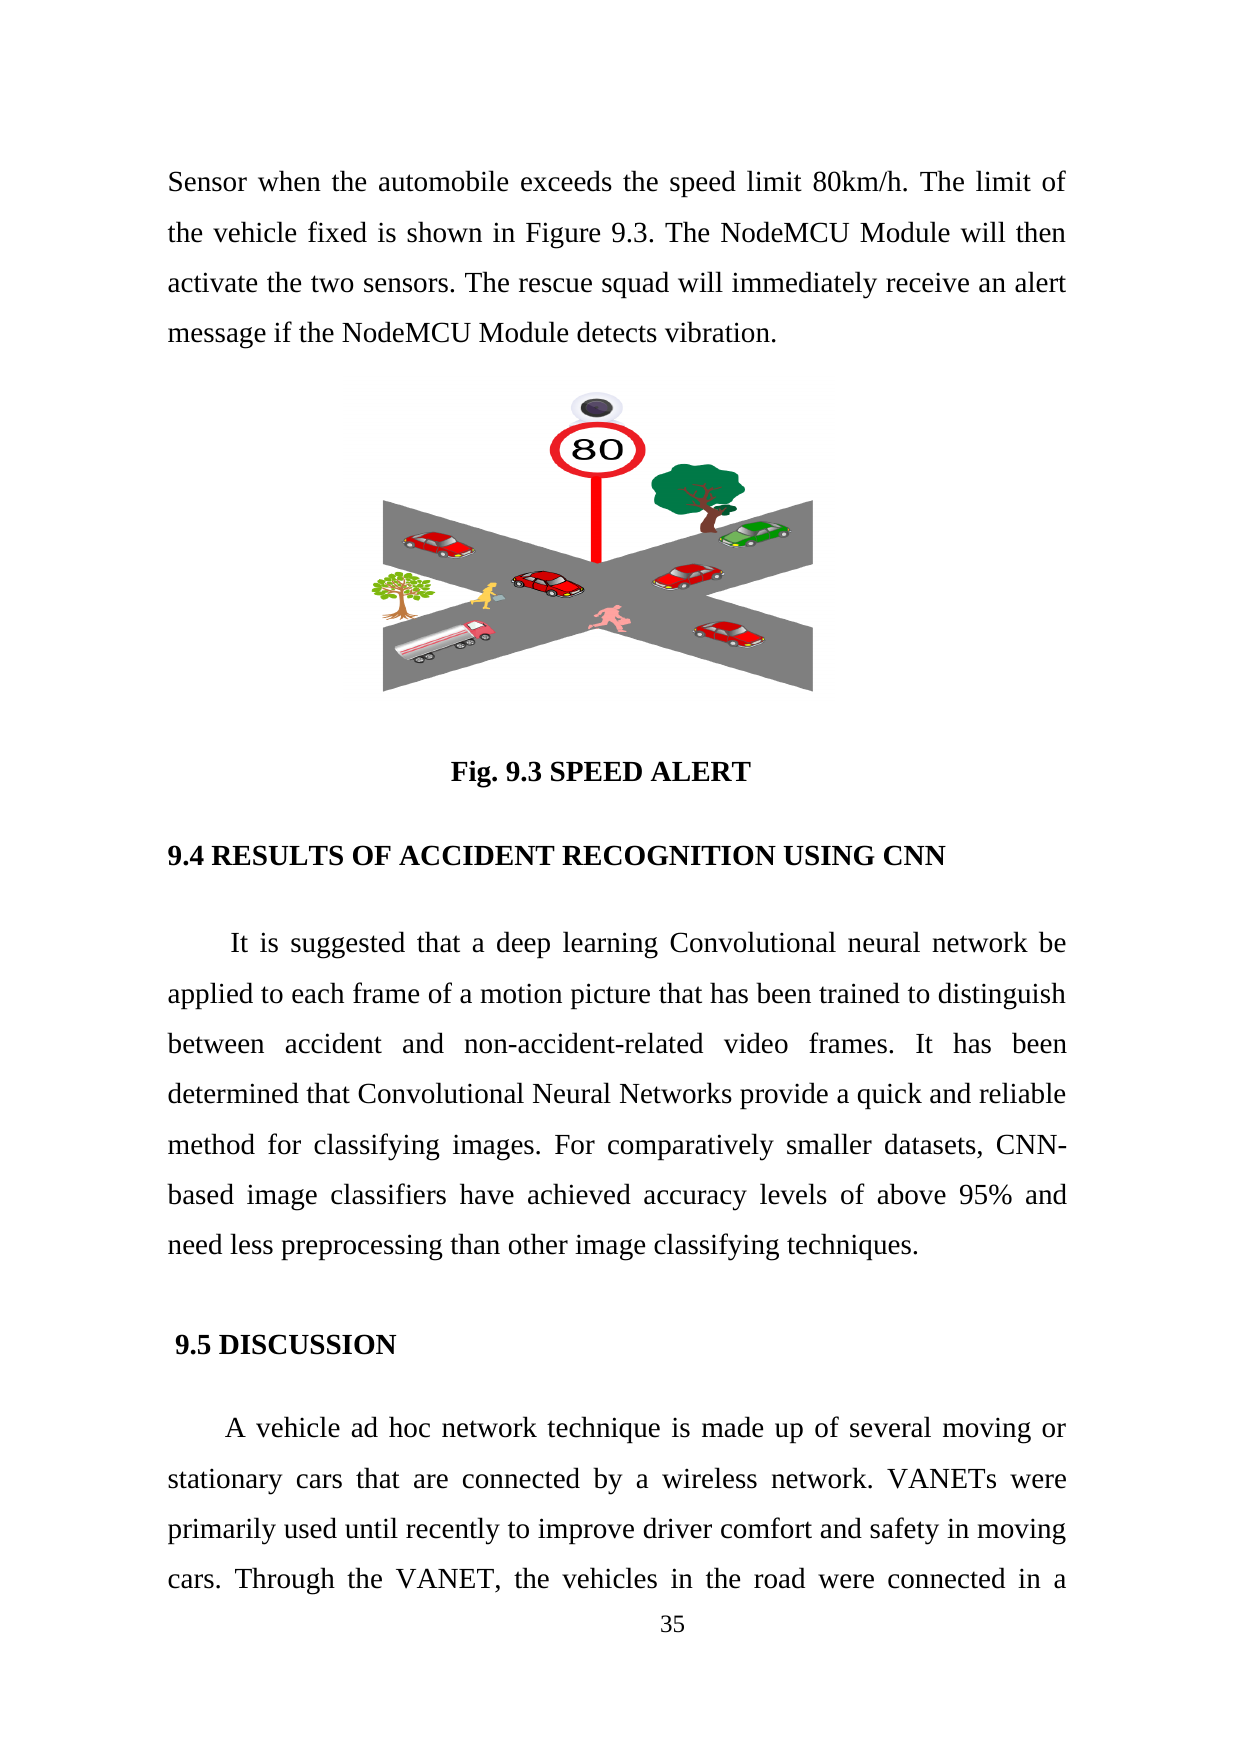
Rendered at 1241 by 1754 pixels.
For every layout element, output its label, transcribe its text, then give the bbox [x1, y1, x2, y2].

subtitle Fig. 9.3 SPEED ALERT [408, 754, 1068, 788]
subtitle It is suggested that a deep learning Convolutional neural network be applied to each frame of a motion picture that has been trained to distinguish between accident and non-accident-related video frames. It has been determined that Convolutional Neural Networks provide a quick and reliable method for classifying images. For comparatively smaller datasets, CNN-based image classifiers have achieved accuracy levels of above 95% and need less preprocessing than other image classifying techniques. [167, 926, 1068, 1261]
subtitle 9.5 DISCUSSION [167, 1327, 883, 1361]
picture [342, 373, 835, 701]
subtitle 9.4 RESULTS OF ACCIDENT RECOGNITION USING CNN [167, 838, 1068, 871]
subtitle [167, 164, 1068, 349]
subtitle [167, 1410, 1068, 1595]
